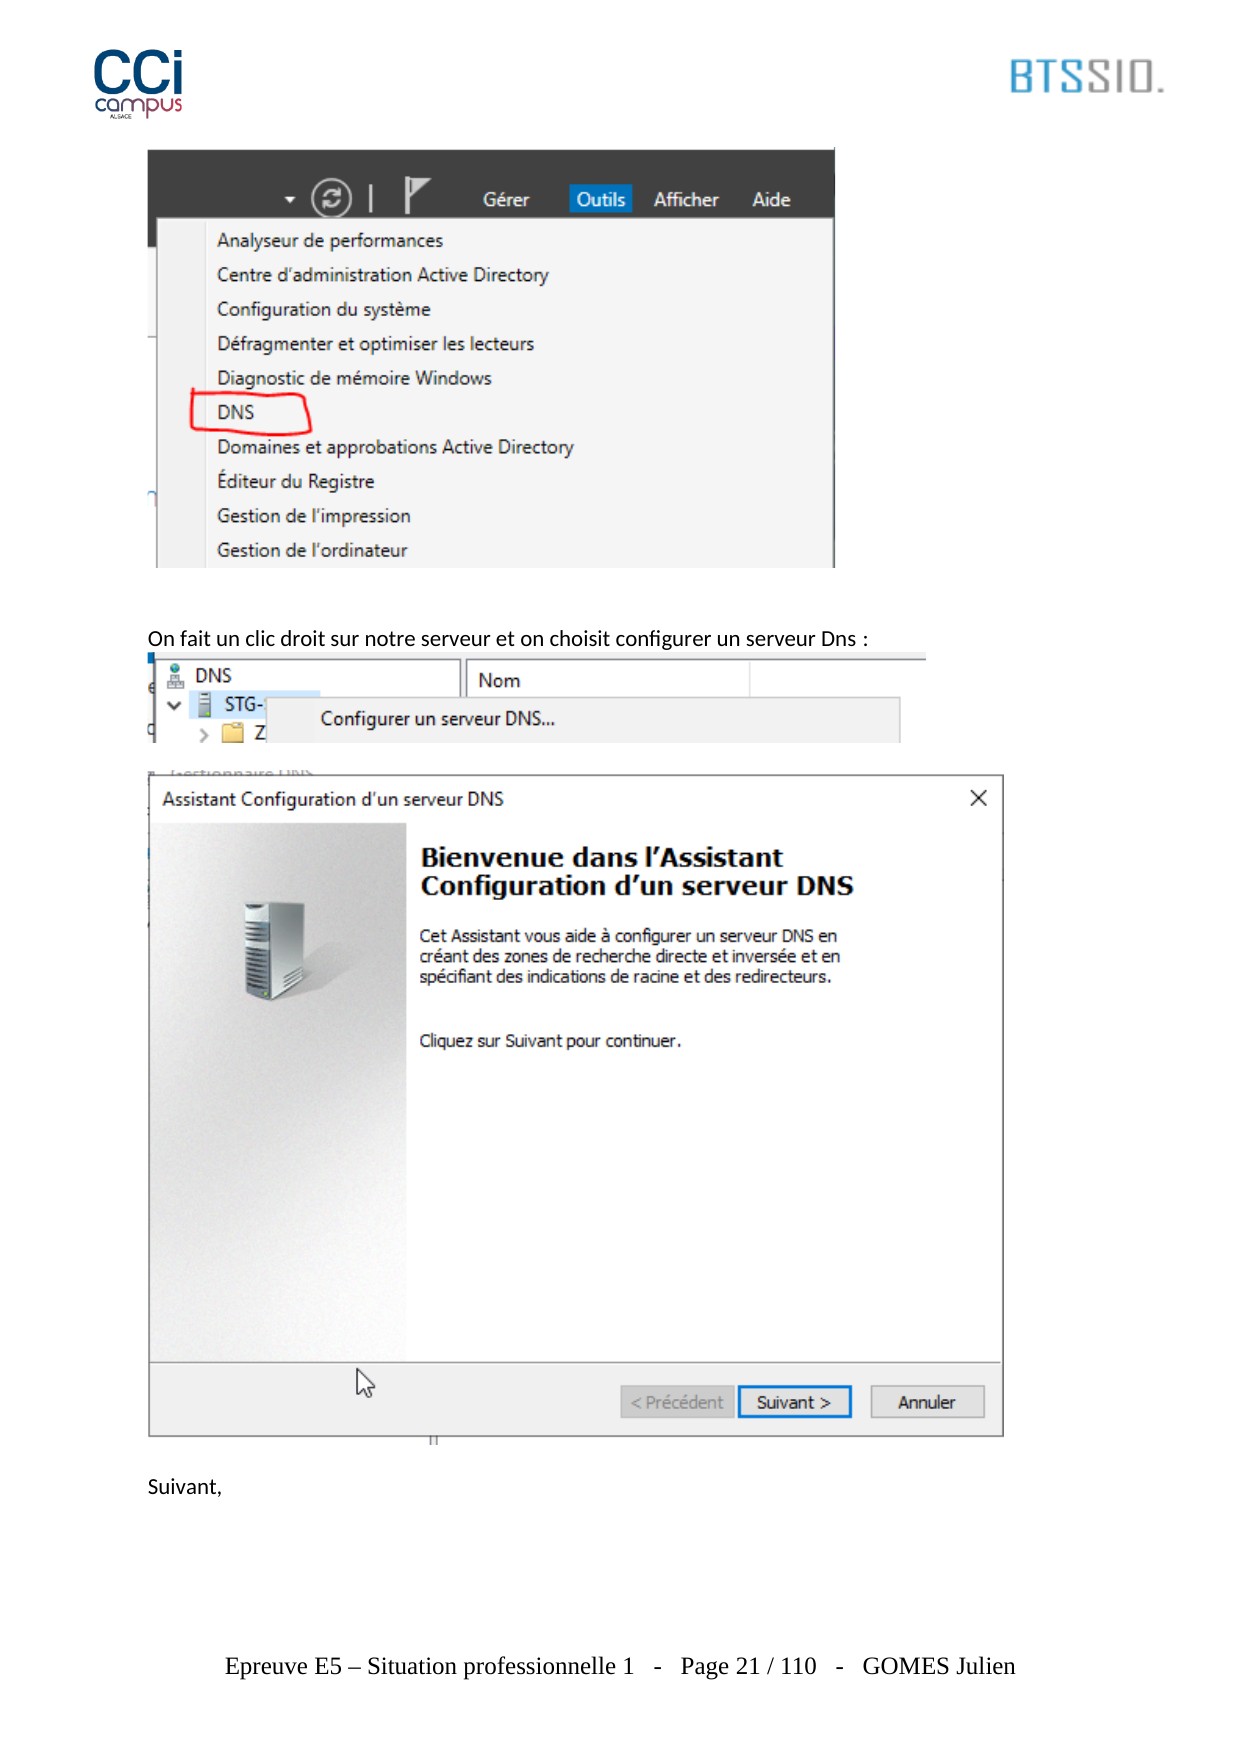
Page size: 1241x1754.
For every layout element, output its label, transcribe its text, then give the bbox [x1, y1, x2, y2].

text On fait un clic droit sur notre serveur et on choisit configurer un serveur Dns : [148, 624, 1093, 652]
picture [81, 44, 194, 123]
picture [147, 147, 835, 568]
text Suivant, [148, 1472, 1093, 1500]
picture [1004, 46, 1169, 104]
picture [147, 770, 1004, 1445]
picture [147, 652, 926, 743]
